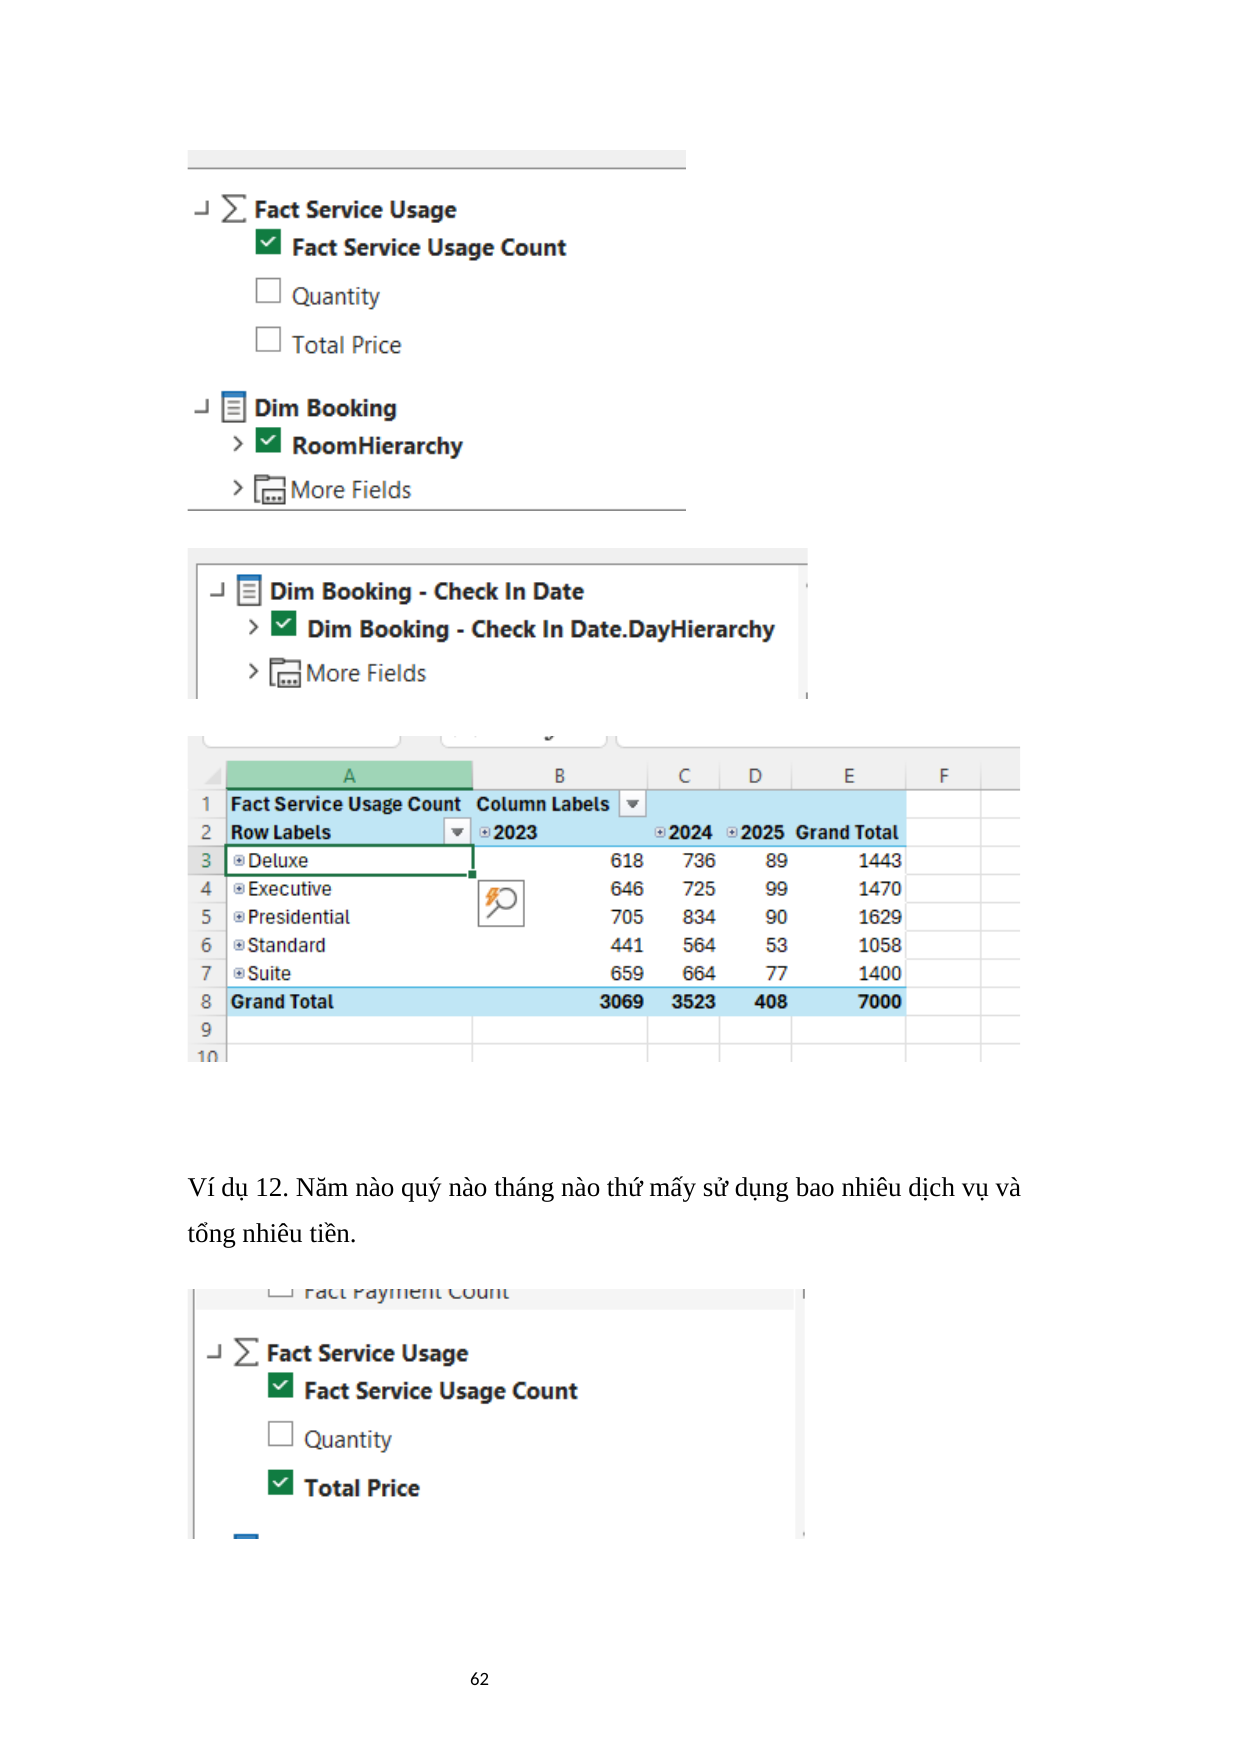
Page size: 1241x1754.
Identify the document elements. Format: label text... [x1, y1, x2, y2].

picture [187, 736, 1021, 1062]
picture [187, 548, 808, 699]
picture [187, 150, 686, 511]
text Ví dụ 12. Năm nào quý nào tháng nào thứ mấy sử dụng bao nhiêu dịch vụ và tổng nhiêu tiền. [187, 1171, 1053, 1248]
picture [187, 1289, 805, 1539]
